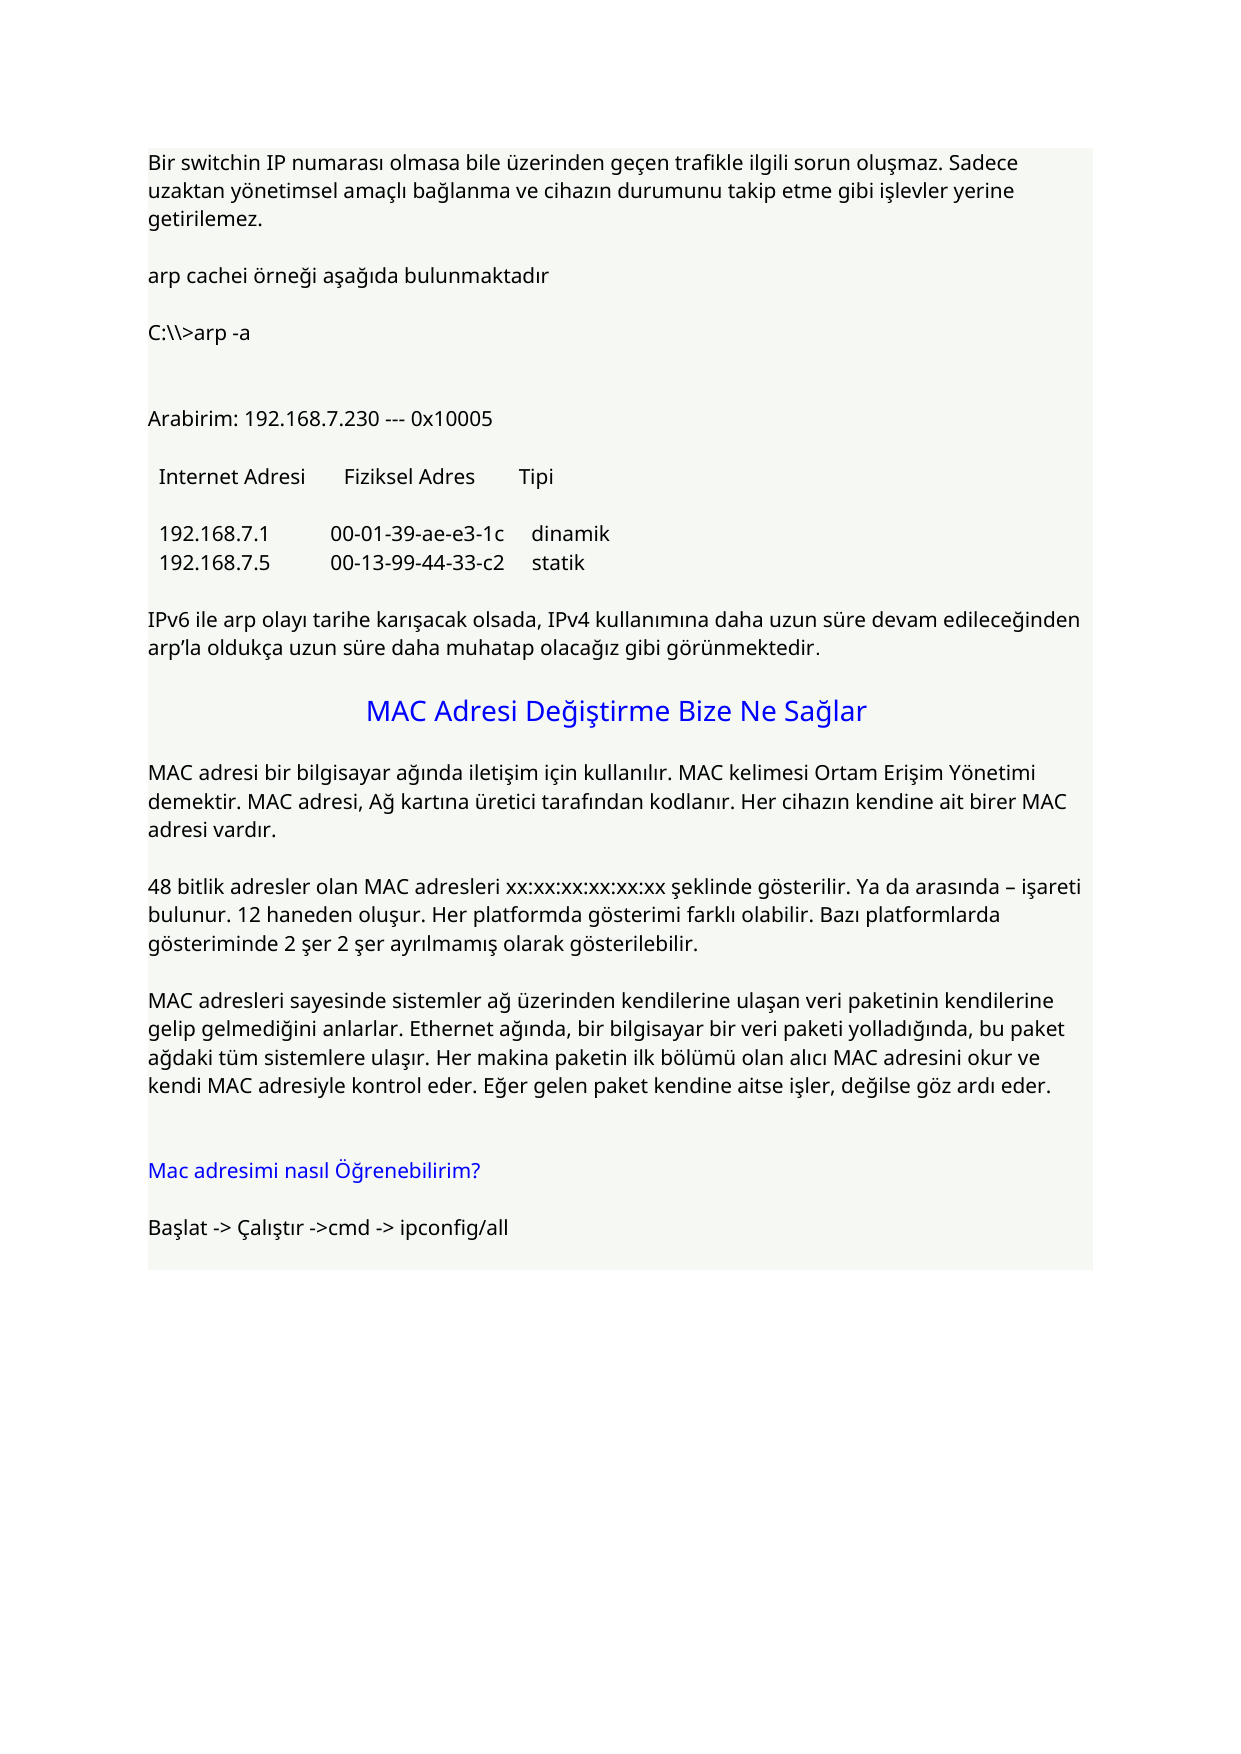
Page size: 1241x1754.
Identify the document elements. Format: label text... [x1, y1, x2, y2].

text Arabirim: 192.168.7.230 --- 0x10005 [148, 404, 1093, 433]
text Internet Adresi Fiziksel Adres Tipi [148, 462, 1093, 490]
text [148, 148, 1093, 375]
text MAC adresi bir bilgisayar ağında iletişim için kullanılır. MAC kelimesi Ortam Erişim Yönetimi demektir. MAC adresi, Ağ kartına üretici tarafından kodlanır. Her cihazın kendine ait birer MAC adresi vardır. 48 bitlik adresler olan MAC adresleri xx:xx:xx:xx:xx:xx şeklinde gösterilir. Ya da arasında – işareti bulunur. 12 haneden oluşur. Her platformda gösterimi farklı olabilir. Bazı platformlarda gösteriminde 2 şer 2 şer ayrılmamış olarak gösterilebilir. MAC adresleri sayesinde sistemler ağ üzerinden kendilerine ulaşan veri paketinin kendilerine gelip gelmediğini anlarlar. Ethernet ağında, bir bilgisayar bir veri paketi yolladığında, bu paket ağdaki tüm sistemlere ulaşır. Her makina paketin ilk bölümü olan alıcı MAC adresini okur ve kendi MAC adresiyle kontrol eder. Eğer gelen paket kendine aitse işler, değilse göz ardı eder. Mac adresimi nasıl Öğrenebilirim? Başlat -> Çalıştır ->cmd -> ipconfig/all Windows’ta MAC adresi nasıl değiştirilir? MAC adresi ROM da saklanır. ROM içeriği sadece üretim anında yazılır. Kullanıcının kendi isteği doğrultusunda programlamaz. Bu yüzden format atılınca ROM’daki Mac adresi geçerli olur. Bilgisayar simgesine sağ tıklayın ve Yönet’i seçin 1. Açılan Bilgisayar Yönetimi penceresinde sol taraftaki listeden Sistem Araçları bölümünden Aygıt Yöneticisi’ni seçin. 2. Aygıt Yöneticisi listesinde Ağ Bağdaştırıcıları başlığından kullandığınız ağ bağdaştırıcısını bulun ve çift tıklayın 3. Gelişmiş sekmesinde Özellik listesinden Network Address girdisini bulun ve Değer kutusuna 12 haneli değeri arada tireler olmadan girin. Örneğin: 1A2B3C4D5E6F gibi.Tamam düğmesine tıklayarak ayarları kaydedin [148, 758, 1093, 1270]
text MAC Adresi Değiştirme Bize Ne Sağlar [148, 691, 1093, 729]
text 192.168.7.1 00-01-39-ae-e3-1c dinamik 192.168.7.5 00-13-99-44-33-c2 statik IPv6 ile arp olayı tarihe karışacak olsada, IPv4 kullanımına daha uzun süre devam edileceğinden arp’la oldukça uzun süre daha muhatap olacağız gibi görünmektedir. [148, 519, 1093, 662]
